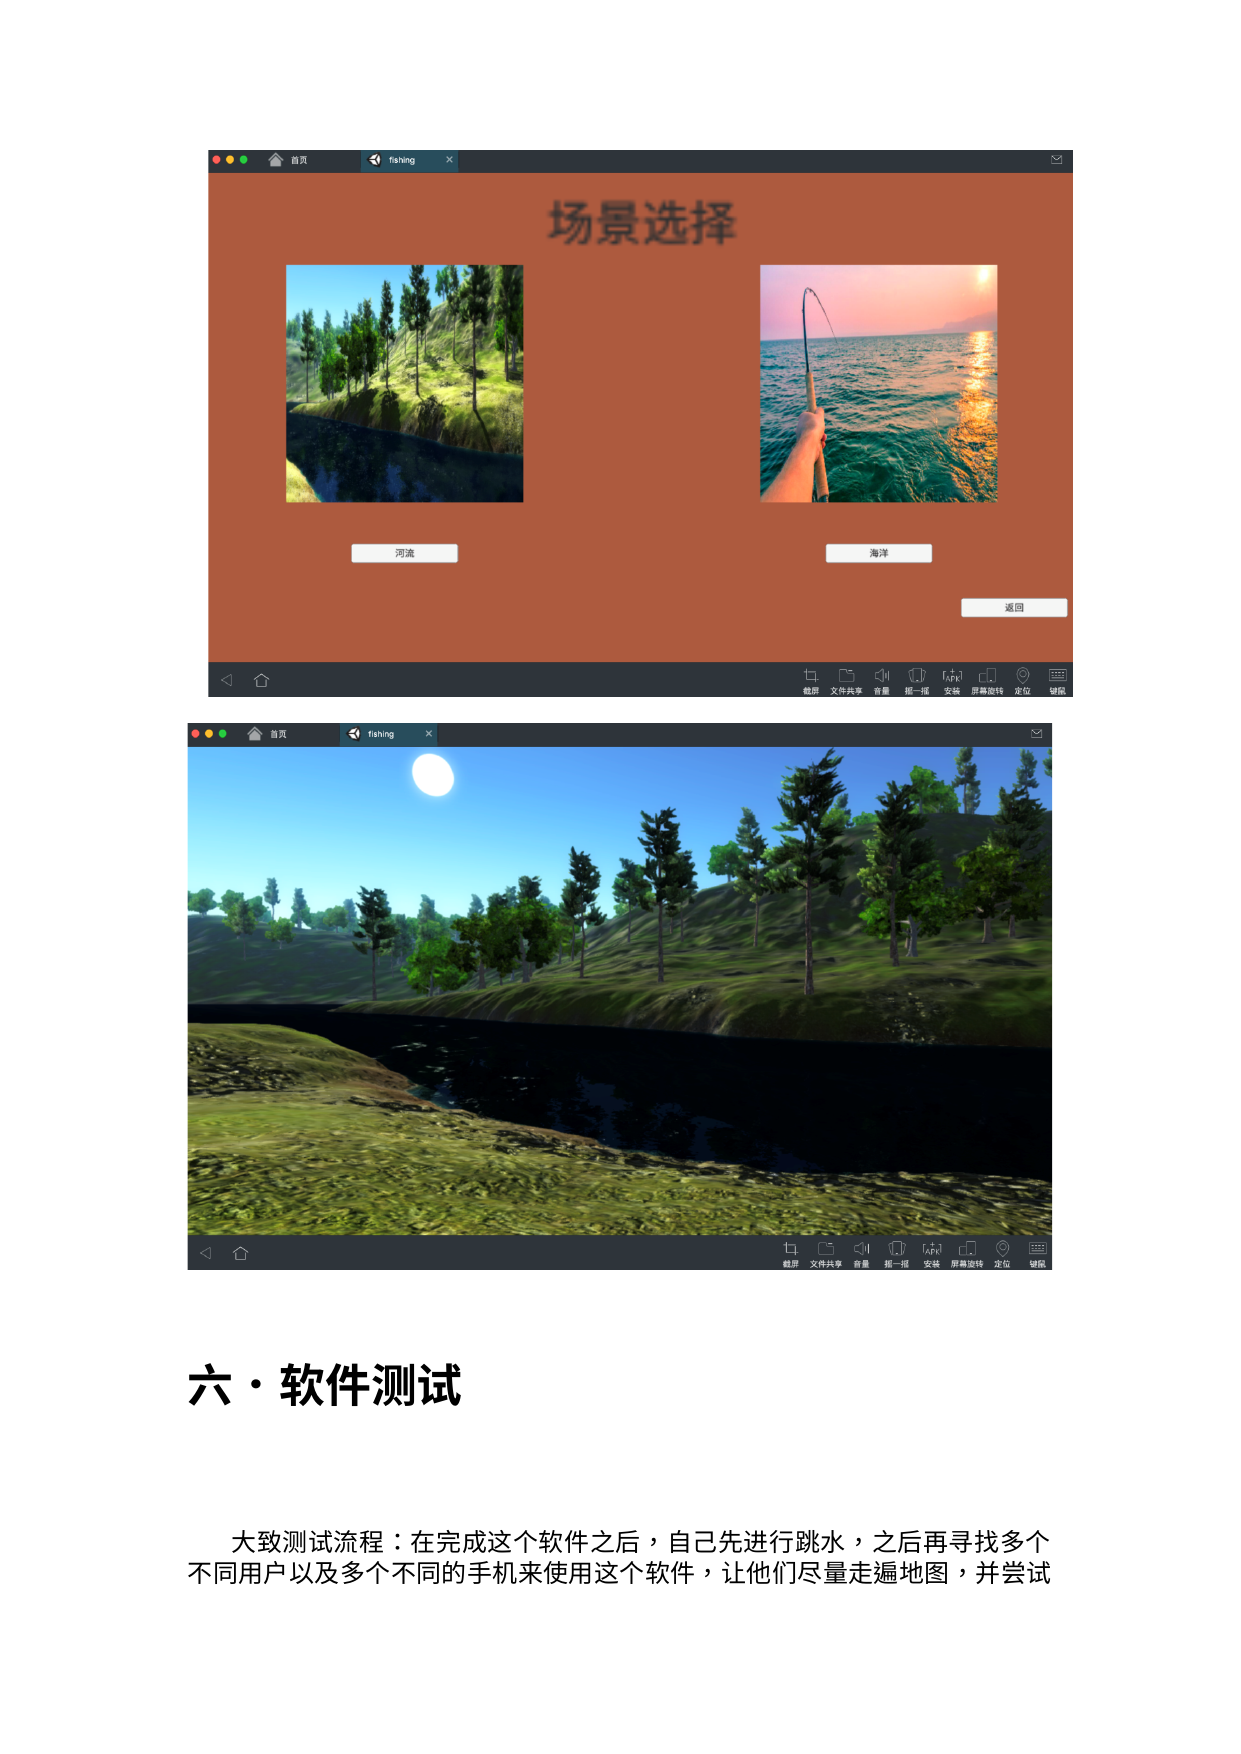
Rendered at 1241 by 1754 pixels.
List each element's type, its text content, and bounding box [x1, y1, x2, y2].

picture [208, 150, 1073, 697]
subtitle 六．软件测试 [187, 1358, 1053, 1414]
picture [187, 723, 1053, 1270]
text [187, 1527, 1053, 1588]
